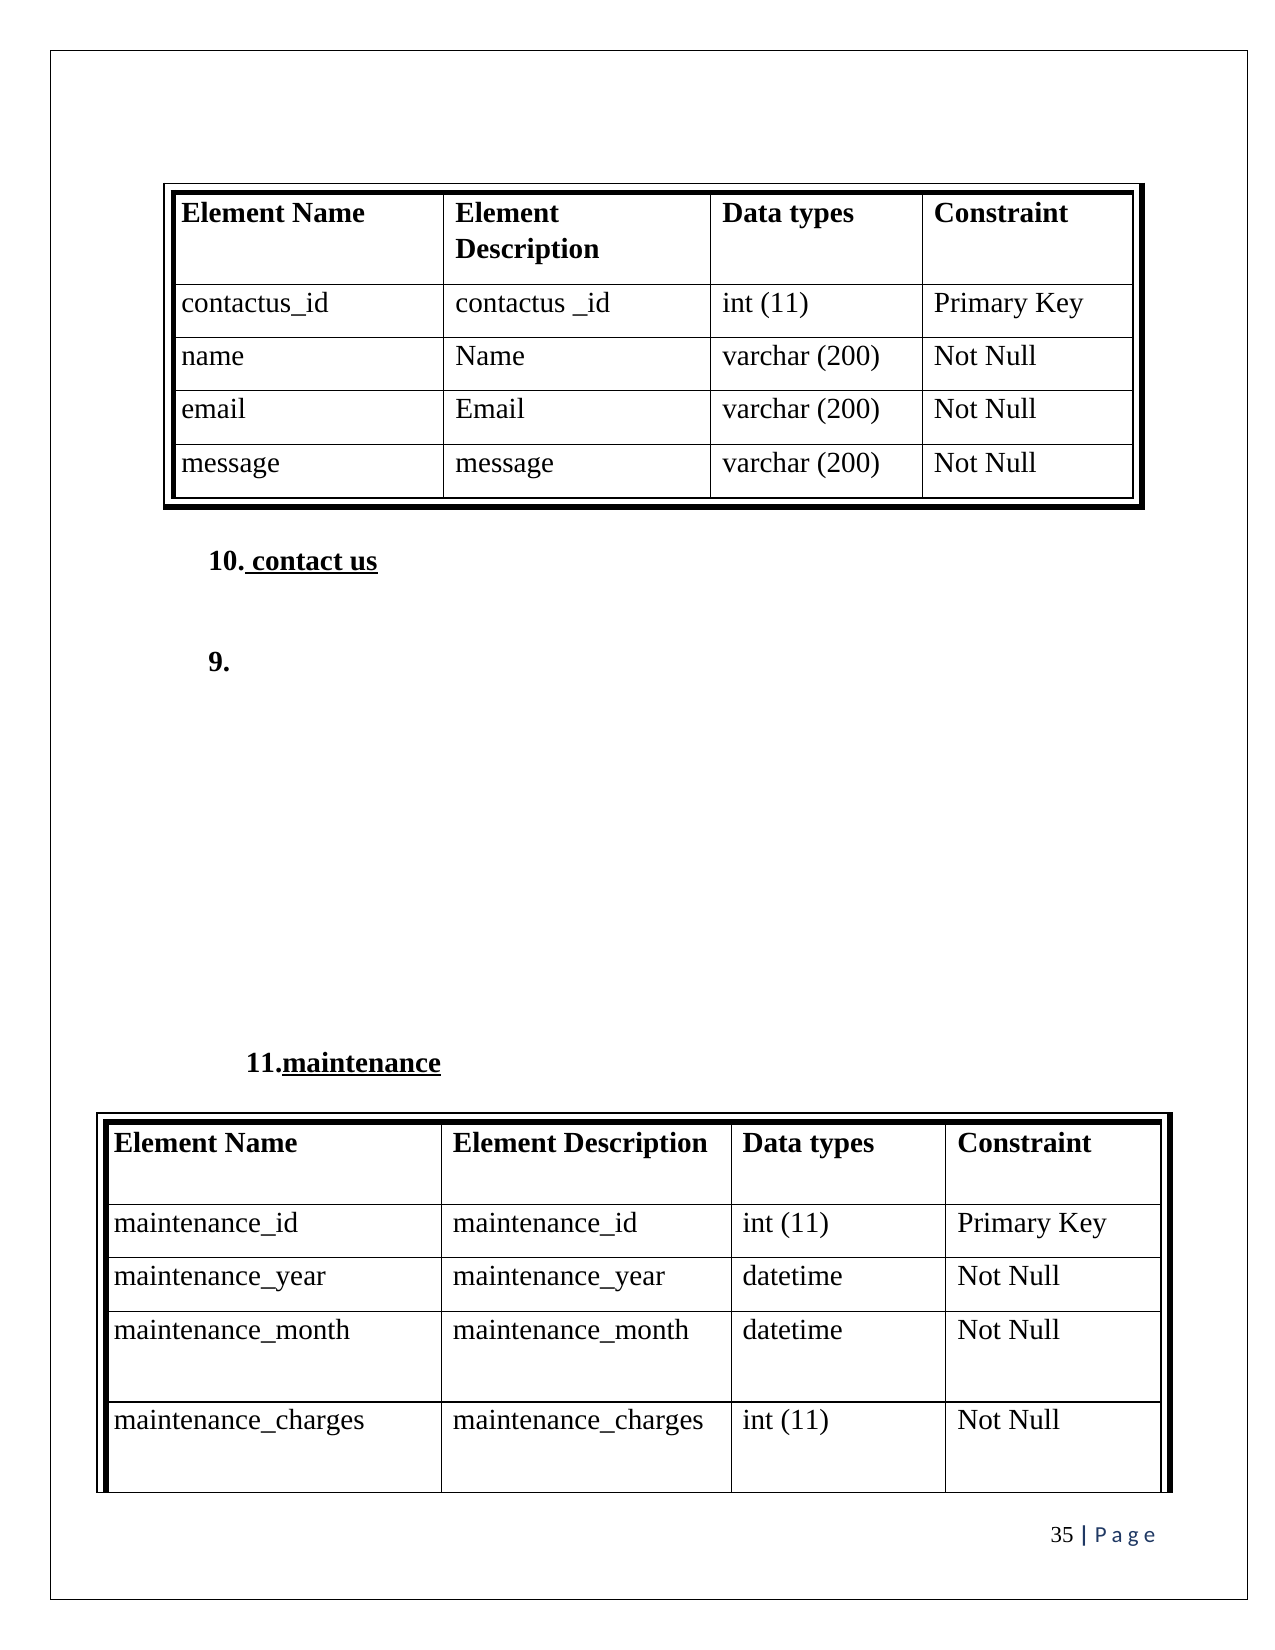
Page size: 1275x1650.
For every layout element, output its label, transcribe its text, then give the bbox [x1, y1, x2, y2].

table_cell Name [444, 338, 710, 390]
table_header Data types [711, 195, 922, 284]
table_cell int (11) [711, 285, 922, 337]
table_header Element Description [442, 1125, 731, 1204]
table_cell Not Null [946, 1312, 1160, 1401]
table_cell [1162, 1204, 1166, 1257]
table_cell Primary Key [946, 1205, 1160, 1257]
table_cell Email [444, 391, 710, 444]
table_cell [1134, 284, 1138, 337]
table_cell Primary Key [923, 285, 1132, 337]
table_header Constraint [946, 1114, 1166, 1204]
table_cell maintenance_charges [442, 1403, 731, 1492]
table_cell varchar (200) [711, 391, 922, 444]
table_cell varchar (200) [711, 338, 922, 390]
table_cell int (11) [732, 1205, 945, 1257]
table_cell email [176, 391, 443, 444]
table_cell Not Null [946, 1403, 1160, 1492]
table_cell contactus _id [444, 285, 710, 337]
table_cell datetime [732, 1312, 945, 1401]
table_cell varchar (200) [711, 445, 922, 497]
list 11.maintenance [246, 1045, 1247, 1079]
table_cell maintenance_charges [109, 1403, 441, 1492]
table_cell maintenance_month [442, 1312, 731, 1401]
table_cell contactus_id [176, 285, 443, 337]
table_cell maintenance_month [109, 1312, 441, 1401]
text 10. contact us [208, 543, 1247, 577]
table_cell int (11) [732, 1403, 945, 1492]
table_header Constraint [923, 184, 1138, 284]
table_header Element Description [444, 195, 710, 284]
table_cell Not Null [923, 445, 1132, 497]
table_cell maintenance_year [109, 1258, 441, 1311]
table_header Element Name [102, 1114, 441, 1204]
table_cell Not Null [946, 1258, 1160, 1311]
table_header Data types [732, 1125, 945, 1204]
table_header Element Name [176, 195, 443, 284]
table_cell message [176, 445, 443, 497]
table_cell name [176, 338, 443, 390]
table_cell datetime [732, 1258, 945, 1311]
table_cell Not Null [923, 338, 1132, 390]
table_cell Not Null [923, 391, 1132, 444]
table_cell message [444, 445, 710, 497]
table_cell maintenance_year [442, 1258, 731, 1311]
table_cell maintenance_id [109, 1205, 441, 1257]
table_cell maintenance_id [442, 1205, 731, 1257]
